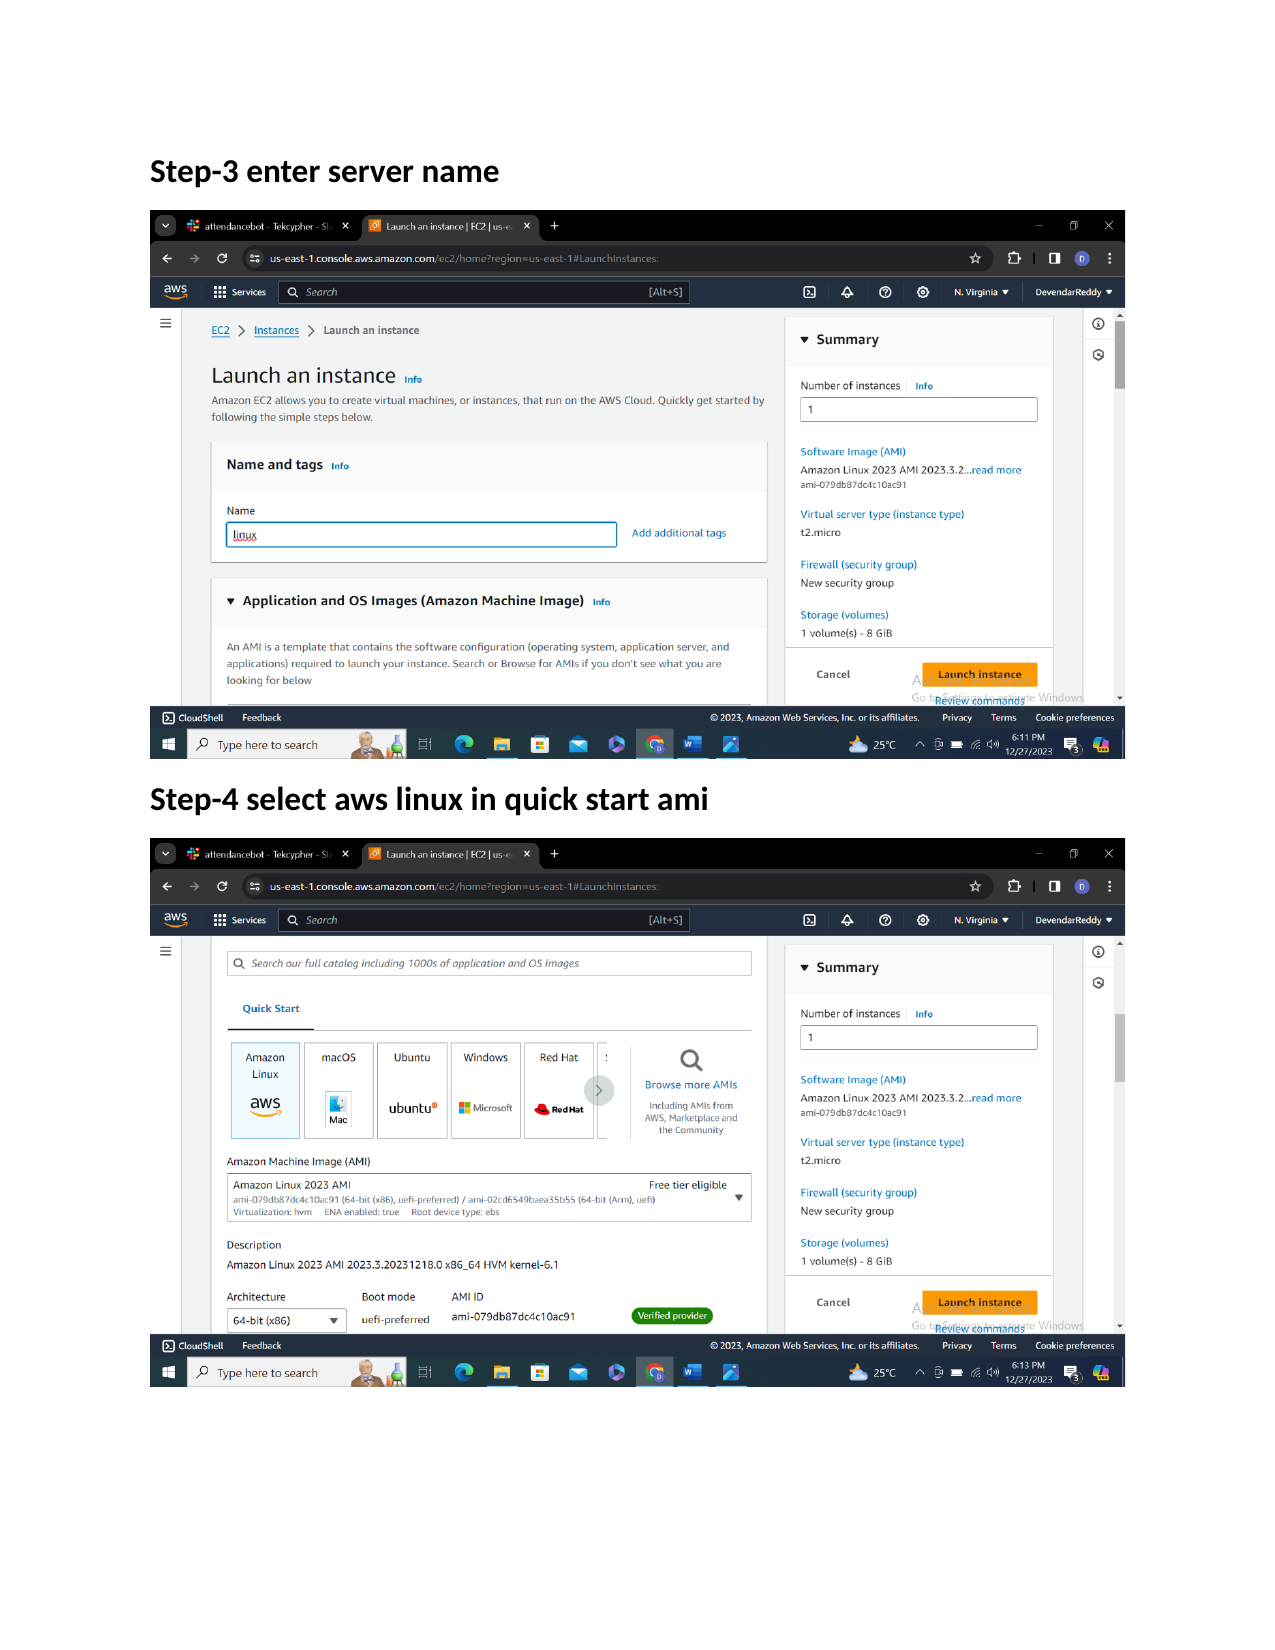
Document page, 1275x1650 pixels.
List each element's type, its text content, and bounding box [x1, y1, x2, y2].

picture [150, 838, 1125, 1387]
picture [150, 210, 1125, 759]
text Step-3 enter server name [150, 150, 1125, 191]
text Step-4 select aws linux in quick start ami [150, 778, 1125, 819]
